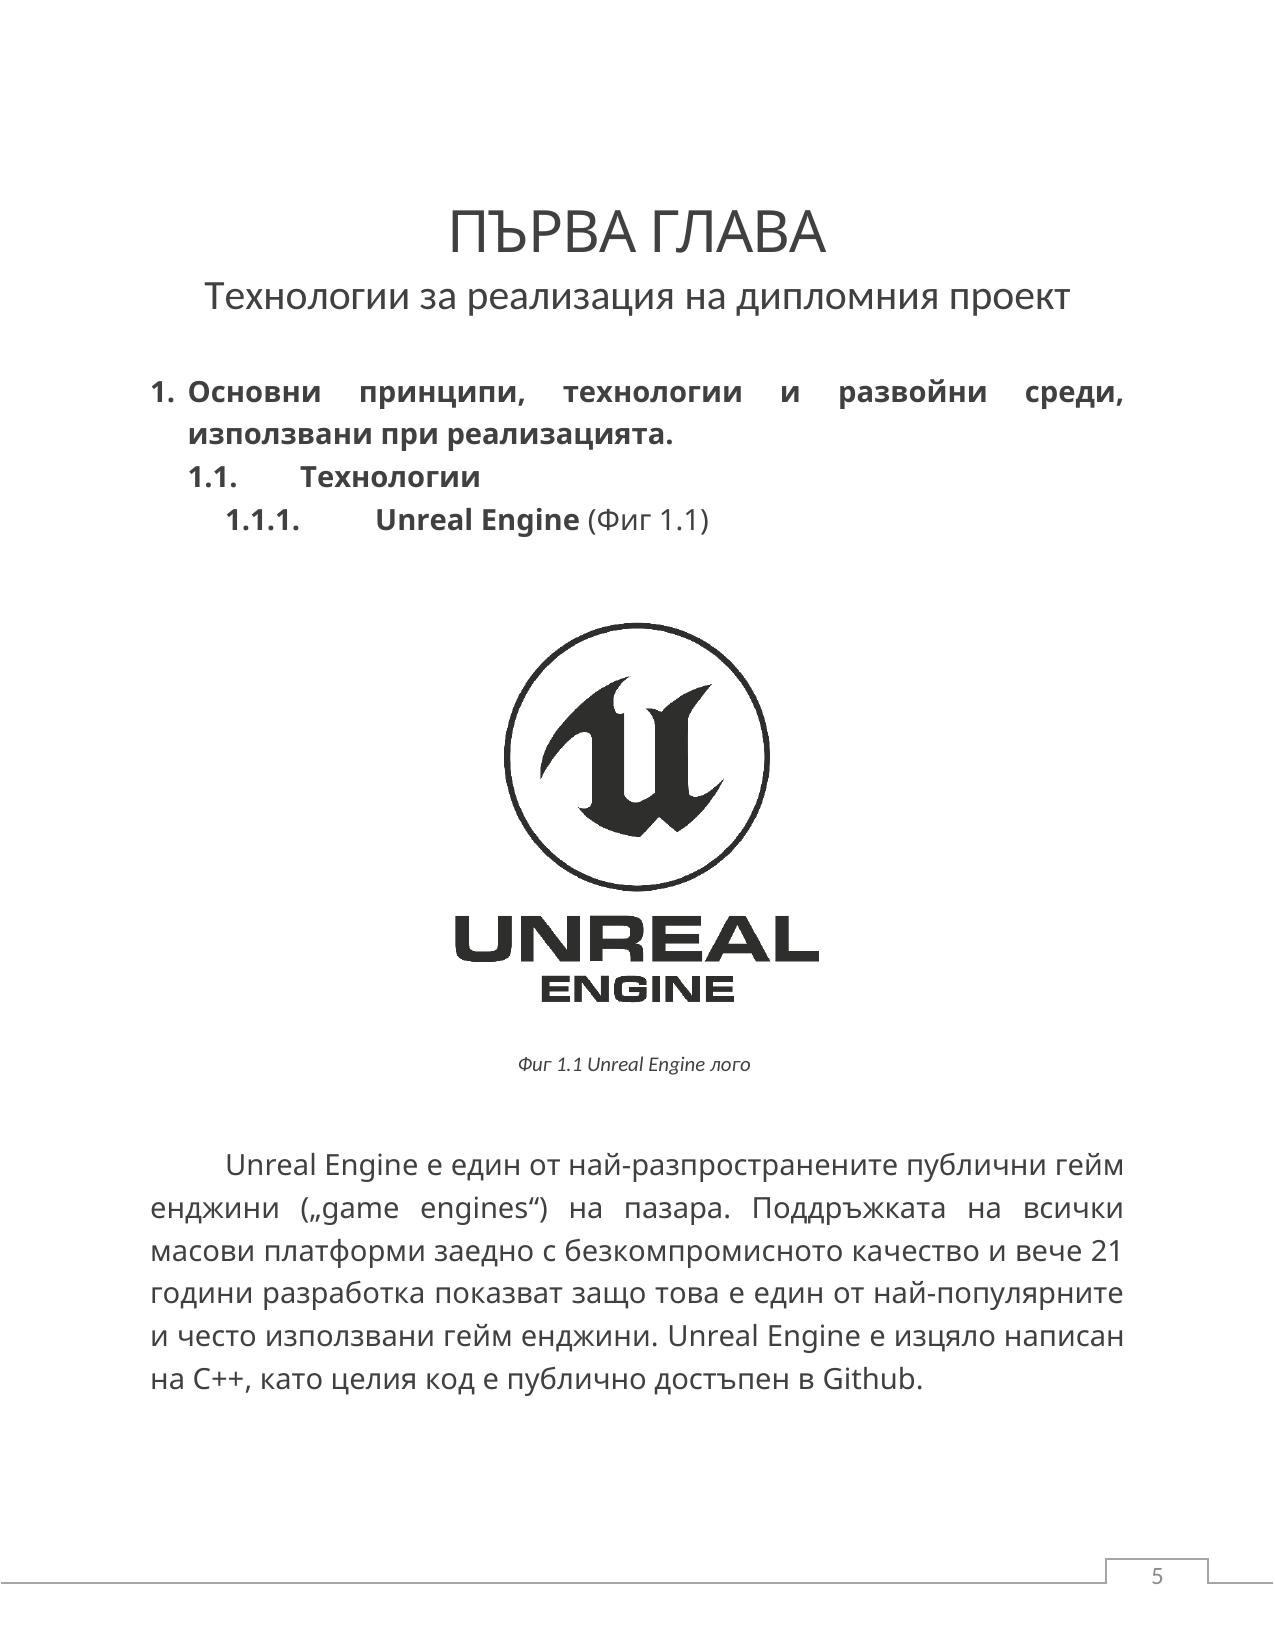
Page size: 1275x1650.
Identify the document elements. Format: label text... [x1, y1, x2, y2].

text Технологии за реализация на дипломния проект [150, 269, 1125, 320]
picture [452, 620, 823, 1006]
title ПЪРВА ГЛАВА [150, 190, 1125, 269]
list Технологии [187, 456, 1125, 496]
list Основни принципи, технологии и развойни среди, използвани при реализацията. [150, 371, 1125, 453]
text Unreal Engine е един от най-разпространените публични гейм енджини („game engines“) на пазара. Поддръжката на всички масови платформи заедно с безкомпромисното качество и вече 21 години разработка показват защо това е един от най-популярните и често използвани гейм енджини. Unreal Engine е изцяло написан на C++, като целия код е публично достъпен в Github. [150, 1144, 1125, 1398]
list Unreal Engine (Фиг 1.1) [225, 499, 1125, 539]
